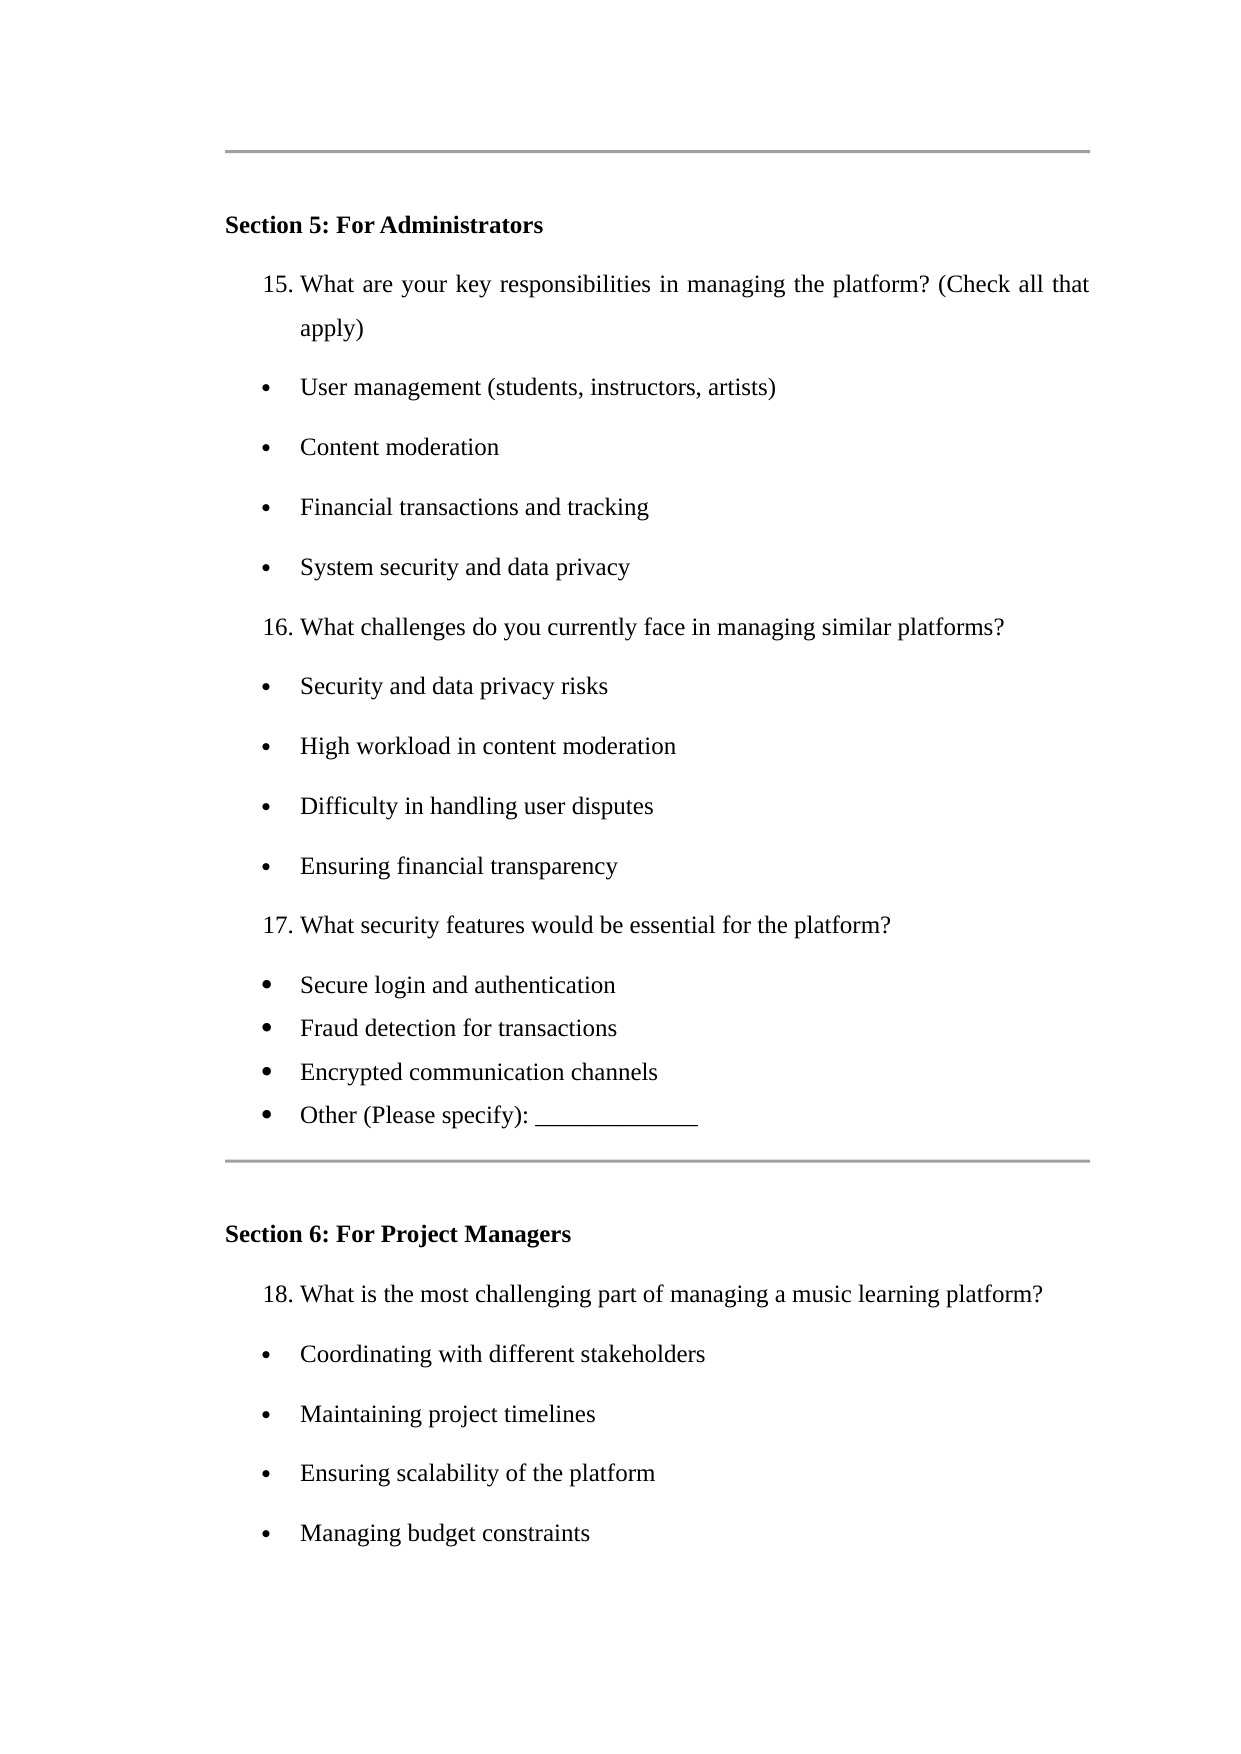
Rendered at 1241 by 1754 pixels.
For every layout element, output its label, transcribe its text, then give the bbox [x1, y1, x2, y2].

list Encrypted communication channels [262, 1057, 1090, 1085]
list Content moderation [262, 432, 1090, 461]
text Section 6: For Project Managers [225, 1219, 1090, 1248]
list Ensuring scalability of the platform [262, 1458, 1090, 1487]
list Secure login and authentication [262, 970, 1090, 999]
list System security and data privacy [262, 552, 1090, 581]
list Financial transactions and tracking [262, 492, 1090, 521]
text Section 5: For Administrators [225, 210, 1090, 238]
list What security features would be essential for the platform? [262, 911, 1090, 939]
list Maintaining project timelines [262, 1399, 1090, 1427]
list What challenges do you currently face in managing similar platforms? [262, 612, 1090, 640]
list Other (Please specify): _____________ [262, 1100, 1090, 1128]
list Fraud detection for transactions [262, 1013, 1090, 1042]
list Coordinating with different stakeholders [262, 1339, 1090, 1368]
list What are your key responsibilities in managing the platform? (Check all that apply) [262, 269, 1090, 341]
list What is the most challenging part of managing a music learning platform? [262, 1279, 1090, 1308]
list Ensuring financial transparency [262, 851, 1090, 879]
list Managing budget constraints [262, 1518, 1090, 1547]
list Security and data privacy risks [262, 671, 1090, 700]
list High workload in content moderation [262, 731, 1090, 760]
list User management (students, instructors, artists) [262, 372, 1090, 401]
list Difficulty in handling user disputes [262, 791, 1090, 820]
